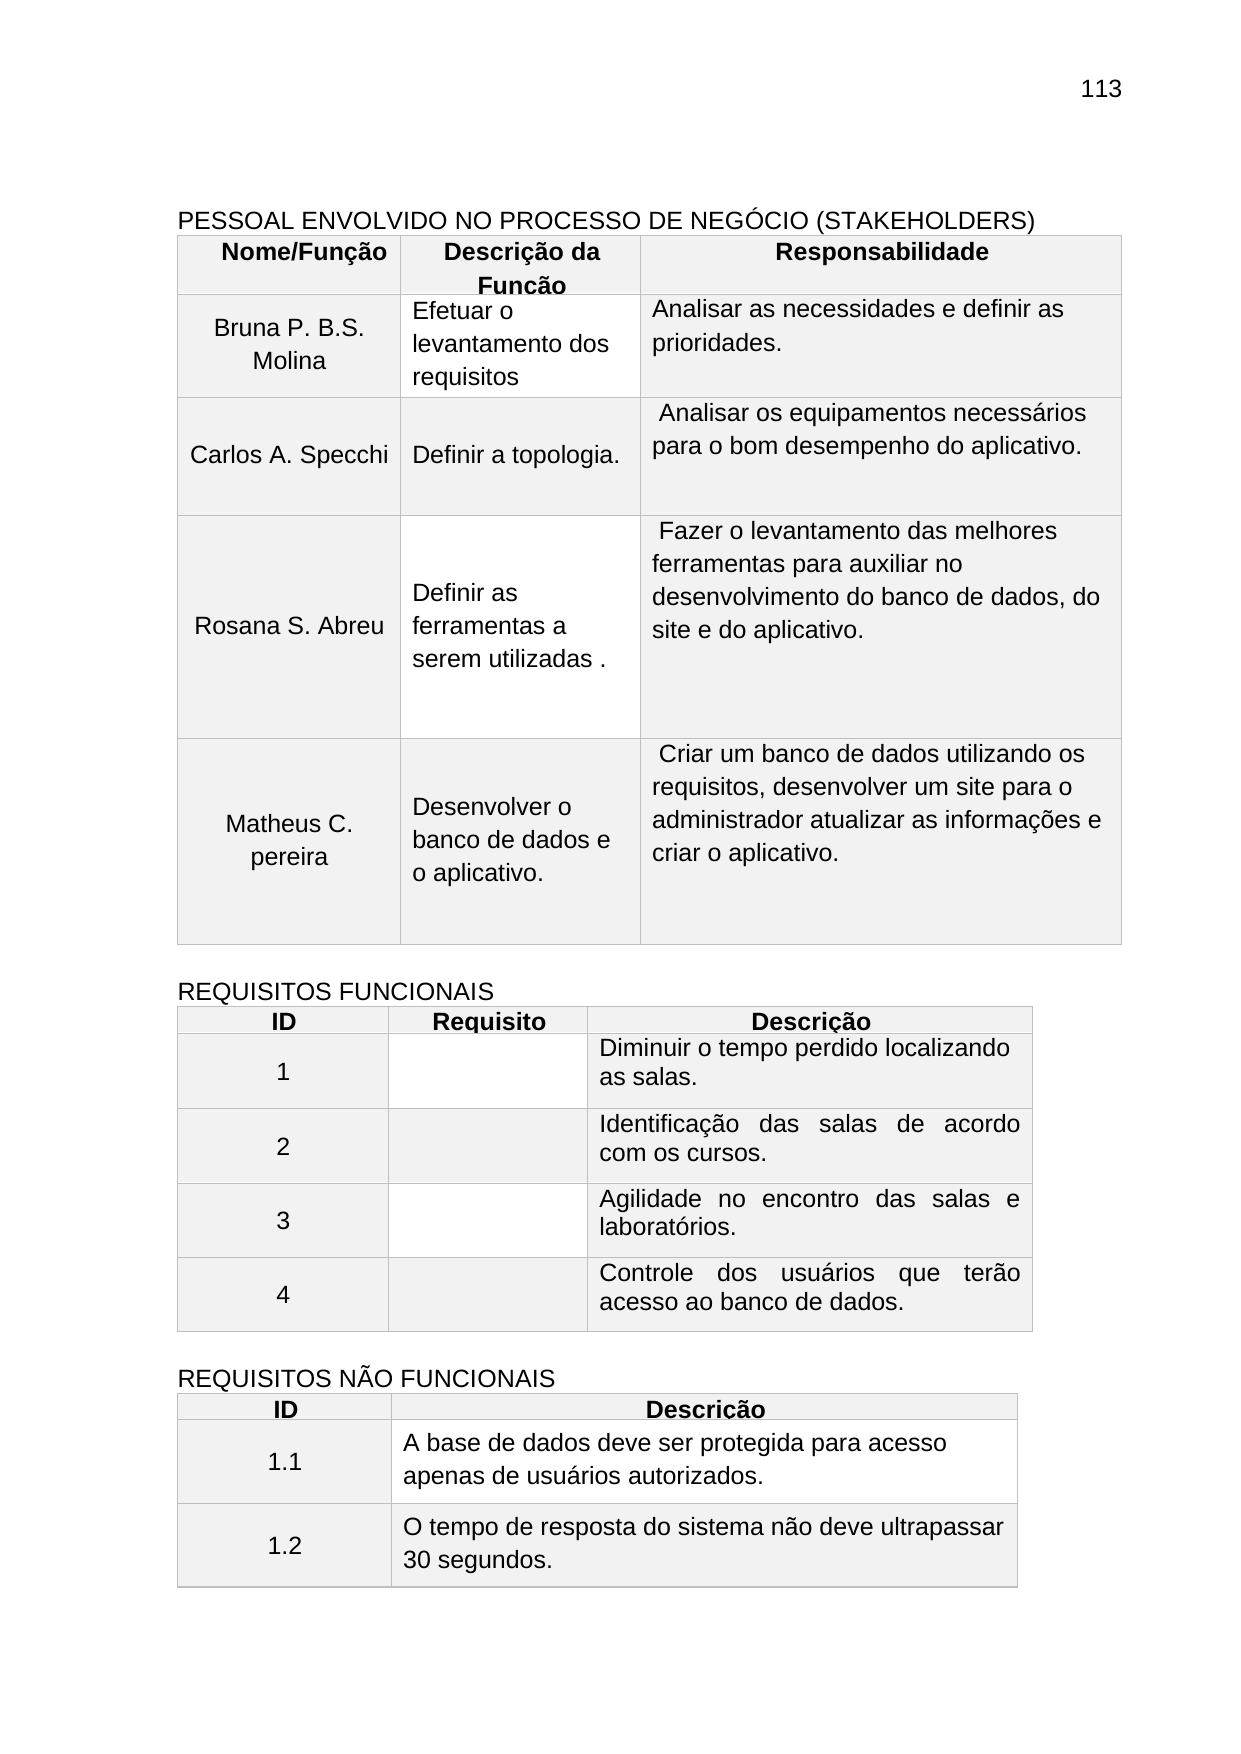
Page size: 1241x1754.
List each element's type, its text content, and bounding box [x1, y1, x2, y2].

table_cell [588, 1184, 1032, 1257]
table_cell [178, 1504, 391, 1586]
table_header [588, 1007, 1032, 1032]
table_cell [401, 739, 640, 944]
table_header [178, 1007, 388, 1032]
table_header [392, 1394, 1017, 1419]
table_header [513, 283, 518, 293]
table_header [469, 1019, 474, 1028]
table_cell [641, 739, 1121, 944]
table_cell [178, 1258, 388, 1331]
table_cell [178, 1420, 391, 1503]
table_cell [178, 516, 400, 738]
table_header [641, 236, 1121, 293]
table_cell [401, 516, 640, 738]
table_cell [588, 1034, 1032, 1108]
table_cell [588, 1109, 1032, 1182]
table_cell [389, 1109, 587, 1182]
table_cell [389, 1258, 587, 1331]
text PESSOAL ENVOLVIDO NO PROCESSO DE NEGÓCIO (STAKEHOLDERS) [177, 206, 1122, 235]
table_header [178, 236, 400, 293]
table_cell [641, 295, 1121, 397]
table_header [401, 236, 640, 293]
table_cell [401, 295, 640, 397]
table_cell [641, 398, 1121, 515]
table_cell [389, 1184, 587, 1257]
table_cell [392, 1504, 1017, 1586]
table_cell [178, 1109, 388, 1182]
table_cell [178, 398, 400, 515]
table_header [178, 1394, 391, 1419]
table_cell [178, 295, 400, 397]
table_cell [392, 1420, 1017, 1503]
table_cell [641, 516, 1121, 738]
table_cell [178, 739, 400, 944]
text REQUISITOS FUNCIONAIS [177, 977, 1124, 1006]
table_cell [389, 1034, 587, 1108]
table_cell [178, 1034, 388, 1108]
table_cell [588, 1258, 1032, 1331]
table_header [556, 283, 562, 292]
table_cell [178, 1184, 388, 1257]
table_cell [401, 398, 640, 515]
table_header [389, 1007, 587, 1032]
text REQUISITOS NÃO FUNCIONAIS [177, 1364, 1124, 1392]
